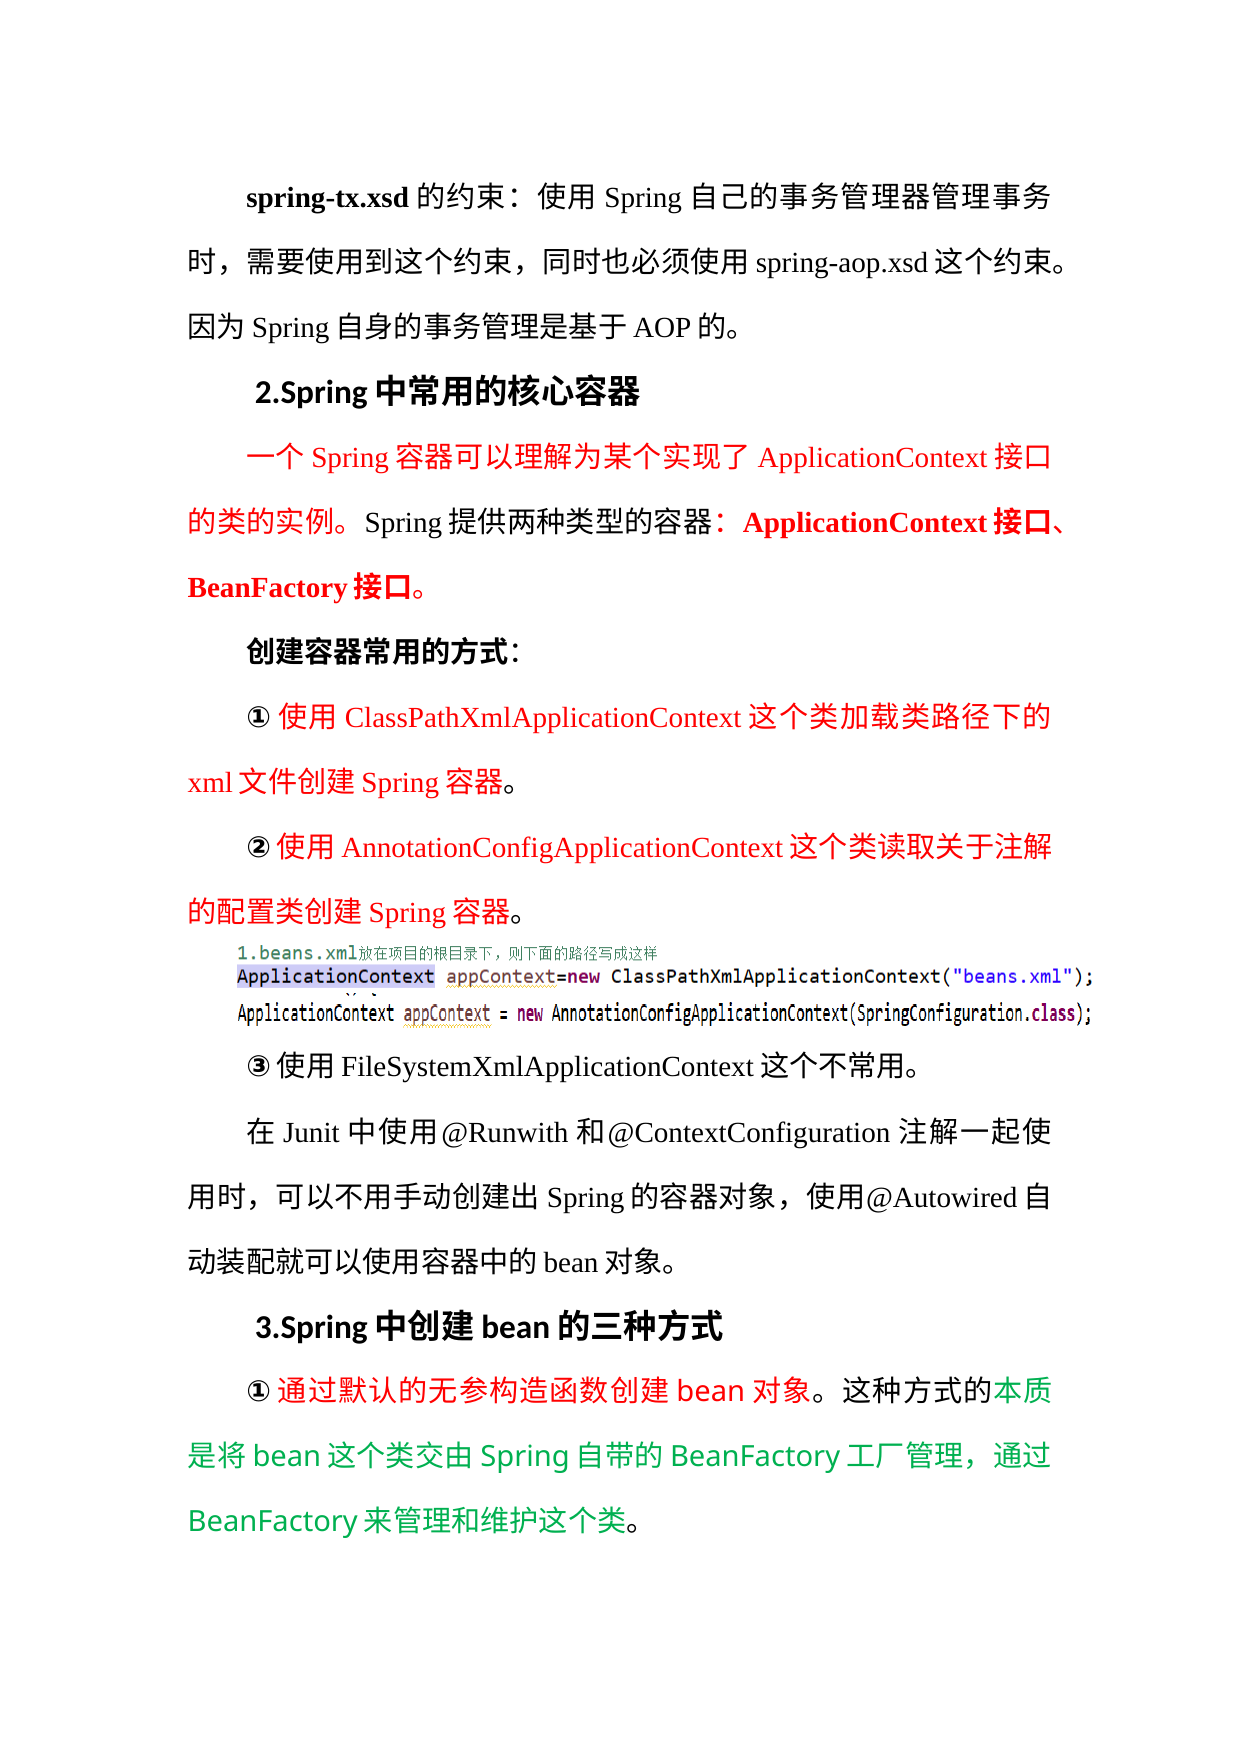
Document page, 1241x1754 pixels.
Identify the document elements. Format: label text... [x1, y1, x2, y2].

text 创建容器常用的方式： [187, 617, 1053, 682]
text 在Junit中使用@Runwith和@ContextConfiguration注解一起使用时，可以不用手动创建出Spring的容器对象，使用@Autowired自动装配就可以使用容器中的bean对象。 [187, 1097, 1053, 1292]
subtitle 3.Spring中创建bean的三种方式 [187, 1292, 1053, 1357]
subtitle 2.Spring中常用的核心容器 [187, 357, 1053, 422]
picture [231, 942, 1097, 1032]
text 一个Spring容器可以理解为某个实现了ApplicationContext接口的类的实例。Spring提供两种类型的容器：ApplicationContext接口、BeanFactory接口。 [187, 422, 1053, 617]
text ③使用FileSystemXmlApplicationContext这个不常用。 [187, 1032, 1053, 1097]
text ①使用ClassPathXmlApplicationContext这个类加载类路径下的xml文件创建Spring容器。 [187, 682, 1053, 812]
text spring-tx.xsd的约束：使用Spring自己的事务管理器管理事务时，需要使用到这个约束，同时也必须使用spring-aop.xsd这个约束。因为Spring自身的事务管理是基于AOP的。 [187, 162, 1053, 357]
text ①通过默认的无参构造函数创建bean对象。这种方式的本质是将bean这个类交由Spring自带的BeanFactory工厂管理，通过BeanFactory来管理和维护这个类。 [187, 1357, 1053, 1552]
text ②使用AnnotationConfigApplicationContext这个类读取关于注解的配置类创建Spring容器。 [187, 812, 1053, 942]
